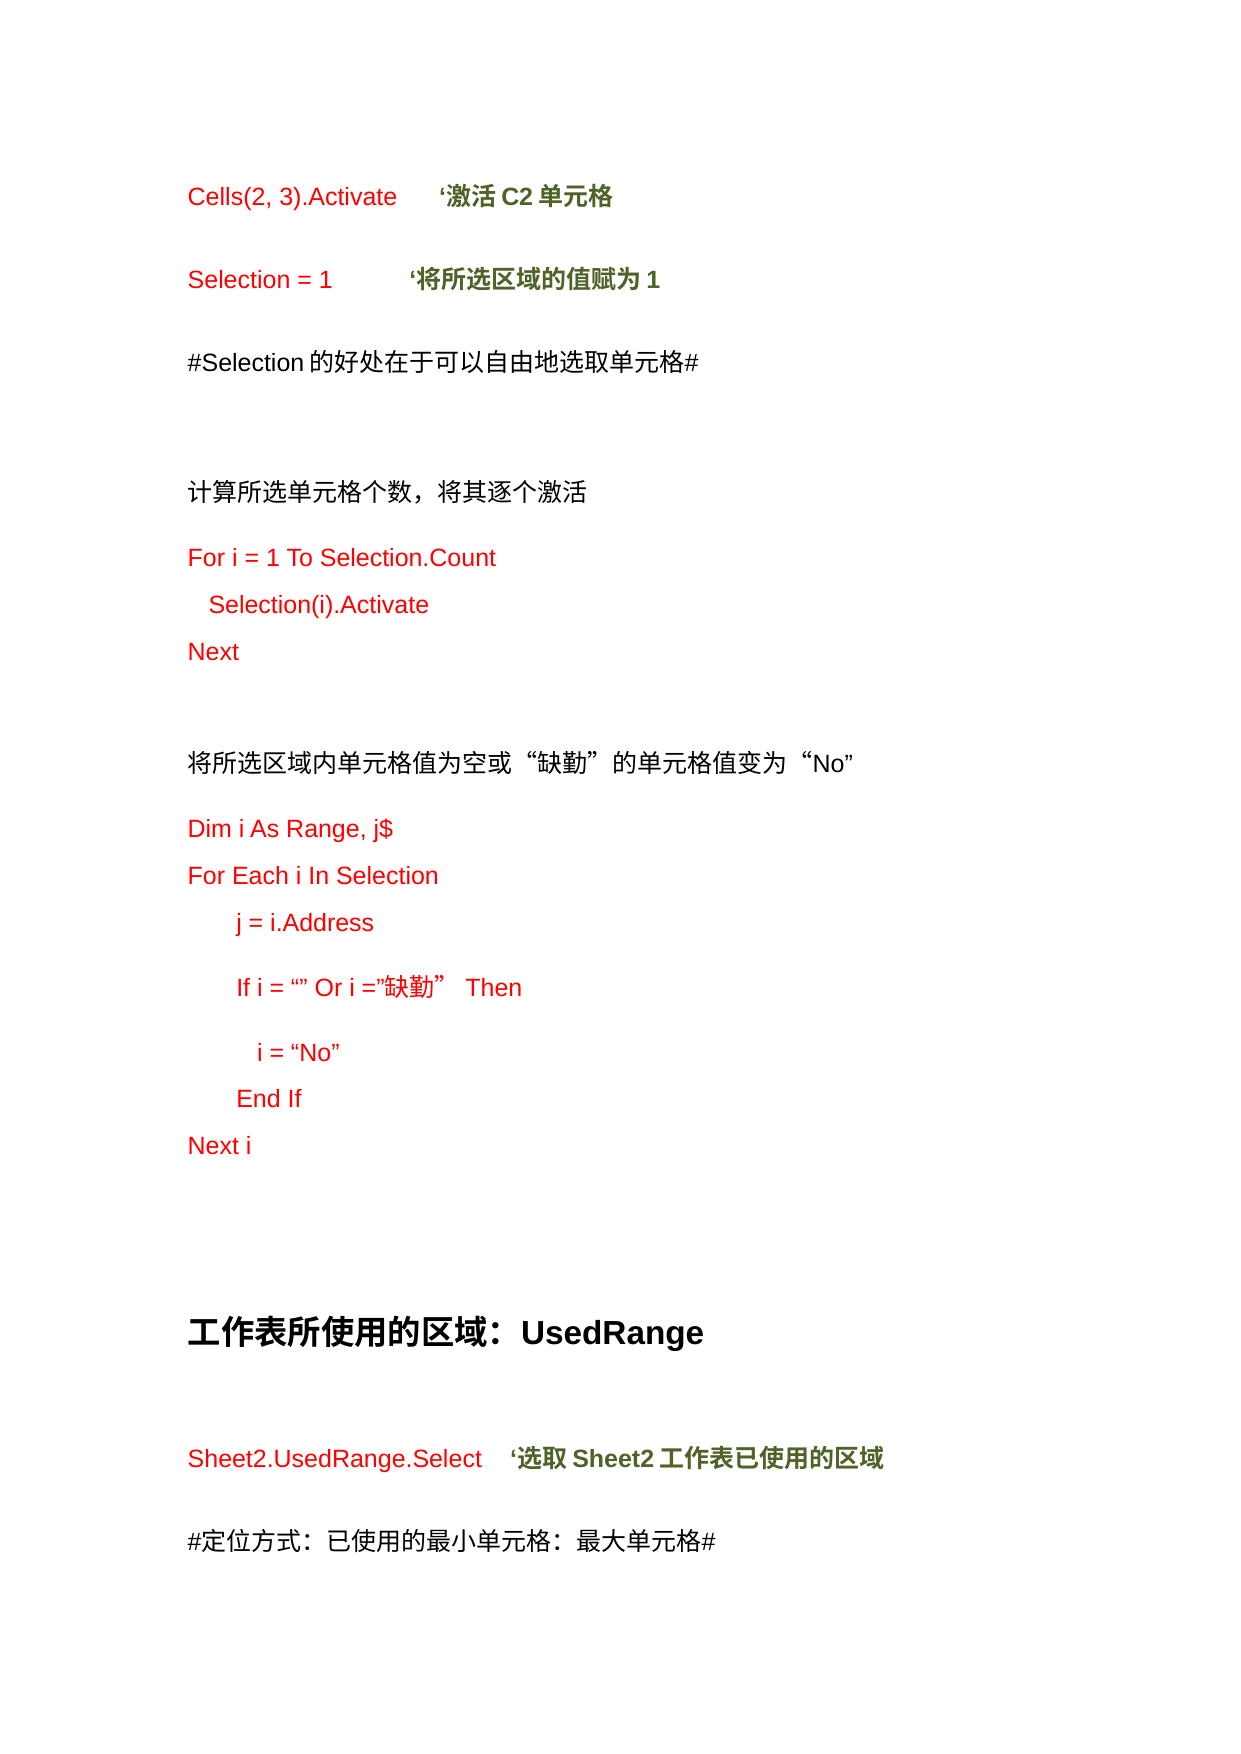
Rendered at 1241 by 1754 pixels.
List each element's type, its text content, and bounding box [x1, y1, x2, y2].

text End If [187, 1083, 1053, 1115]
text #Selection的好处在于可以自由地选取单元格# [187, 328, 1053, 393]
text Dim i As Range, j$ [187, 812, 1053, 844]
text If i = “” Or i =”缺勤” Then [187, 953, 1053, 1018]
text #定位方式：已使用的最小单元格：最大单元格# [187, 1507, 1053, 1572]
text For i = 1 To Selection.Count [187, 541, 1053, 574]
text Next i [187, 1129, 1053, 1162]
text 计算所选单元格个数，将其逐个激活 [187, 458, 1053, 523]
text i = “No” [187, 1036, 1053, 1068]
text Cells(2, 3).Activate ‘激活C2单元格 [187, 162, 1053, 227]
text For Each i In Selection [187, 859, 1053, 891]
text Selection = 1 ‘将所选区域的值赋为1 [187, 245, 1053, 310]
subtitle 工作表所使用的区域：UsedRange [187, 1297, 1053, 1362]
text j = i.Address [187, 906, 1053, 938]
text 将所选区域内单元格值为空或“缺勤”的单元格值变为“No” [187, 729, 1053, 794]
text Sheet2.UsedRange.Select ‘选取Sheet2工作表已使用的区域 [187, 1424, 1053, 1489]
text Next [187, 635, 1053, 668]
text Selection(i).Activate [187, 588, 1053, 621]
